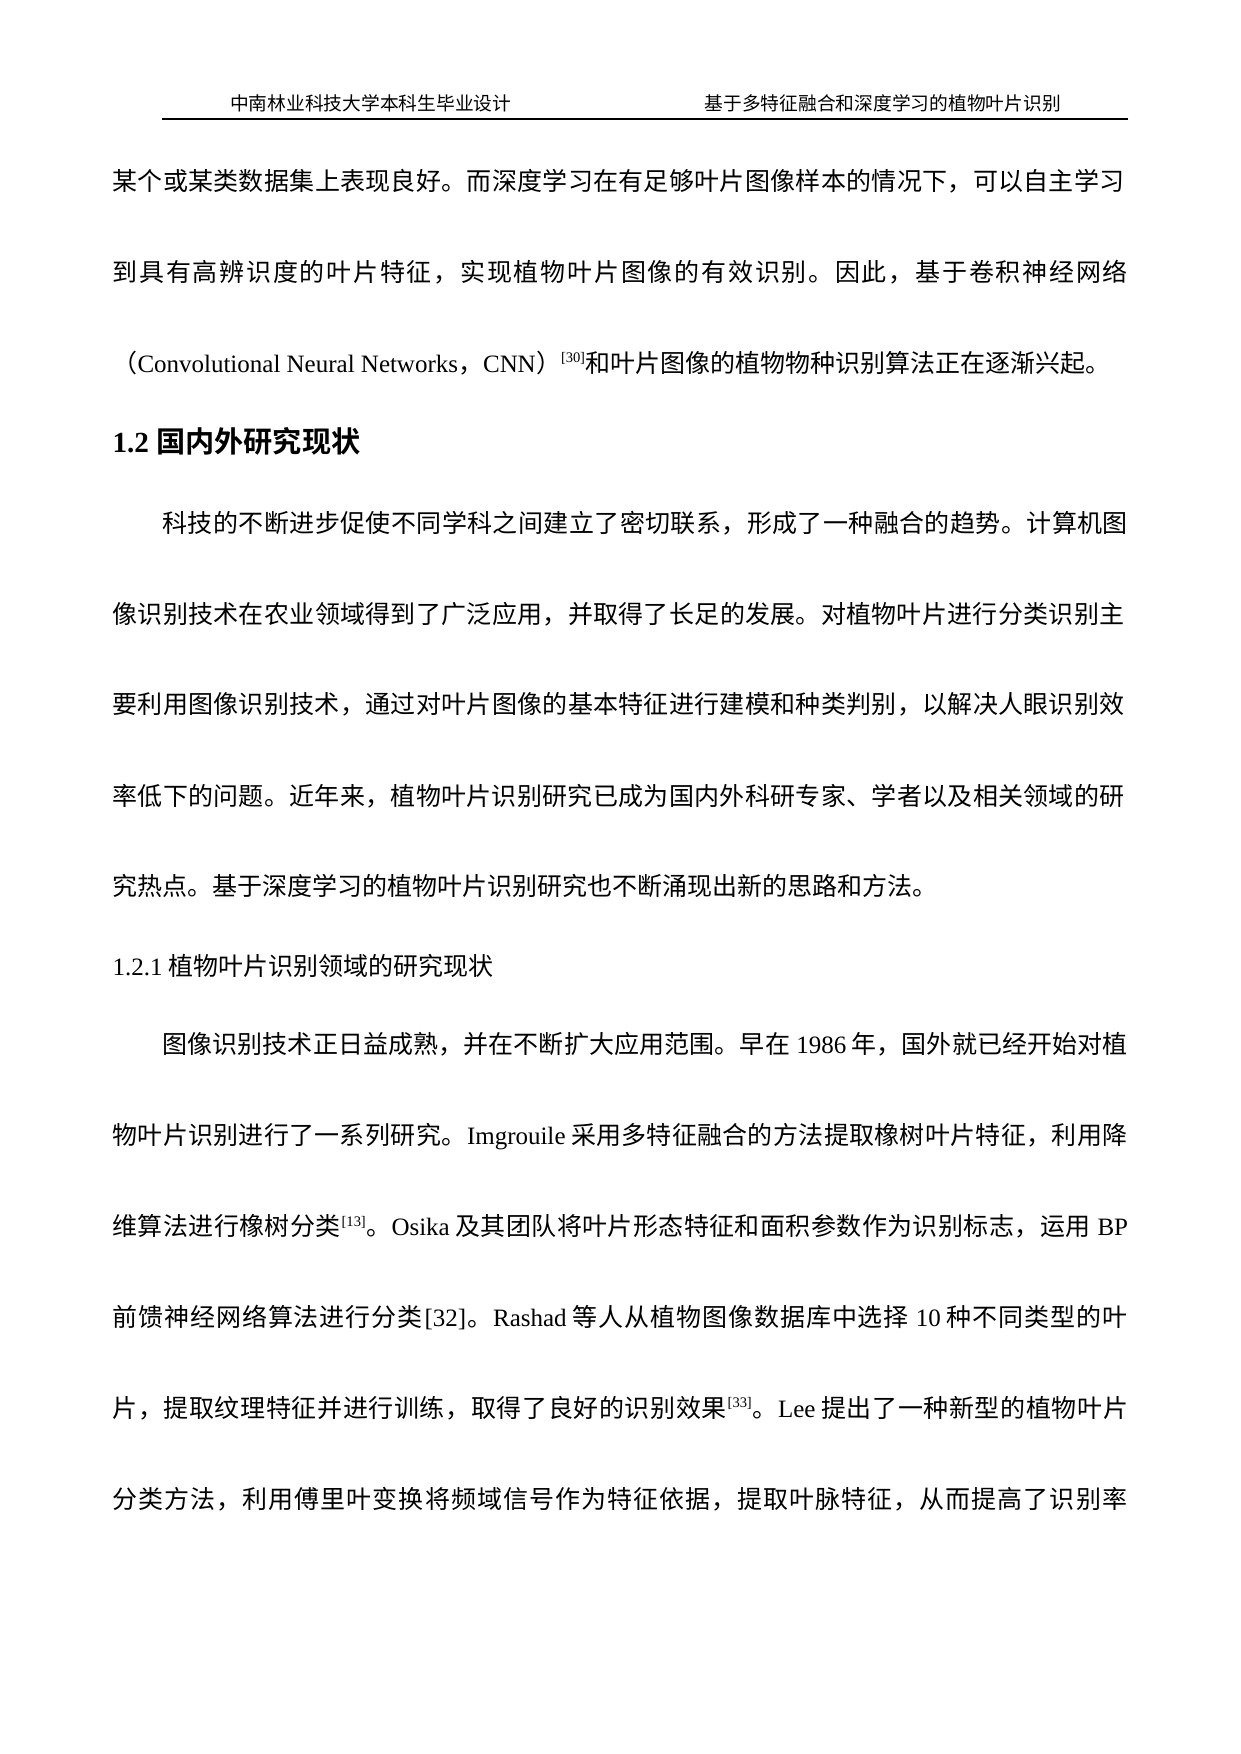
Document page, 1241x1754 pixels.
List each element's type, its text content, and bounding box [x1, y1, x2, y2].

text 科技的不断进步促使不同学科之间建立了密切联系，形成了一种融合的趋势。计算机图像识别技术在农业领域得到了广泛应用，并取得了长足的发展。对植物叶片进行分类识别主要利用图像识别技术，通过对叶片图像的基本特征进行建模和种类判别，以解决人眼识别效率低下的问题。近年来，植物叶片识别研究已成为国内外科研专家、学者以及相关领域的研究热点。基于深度学习的植物叶片识别研究也不断涌现出新的思路和方法。 [112, 490, 1128, 919]
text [112, 149, 1128, 396]
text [112, 1012, 1128, 1531]
text 1.2.1 植物叶片识别领域的研究现状 [112, 932, 1128, 997]
text 1.2 国内外研究现状 [112, 409, 1128, 474]
